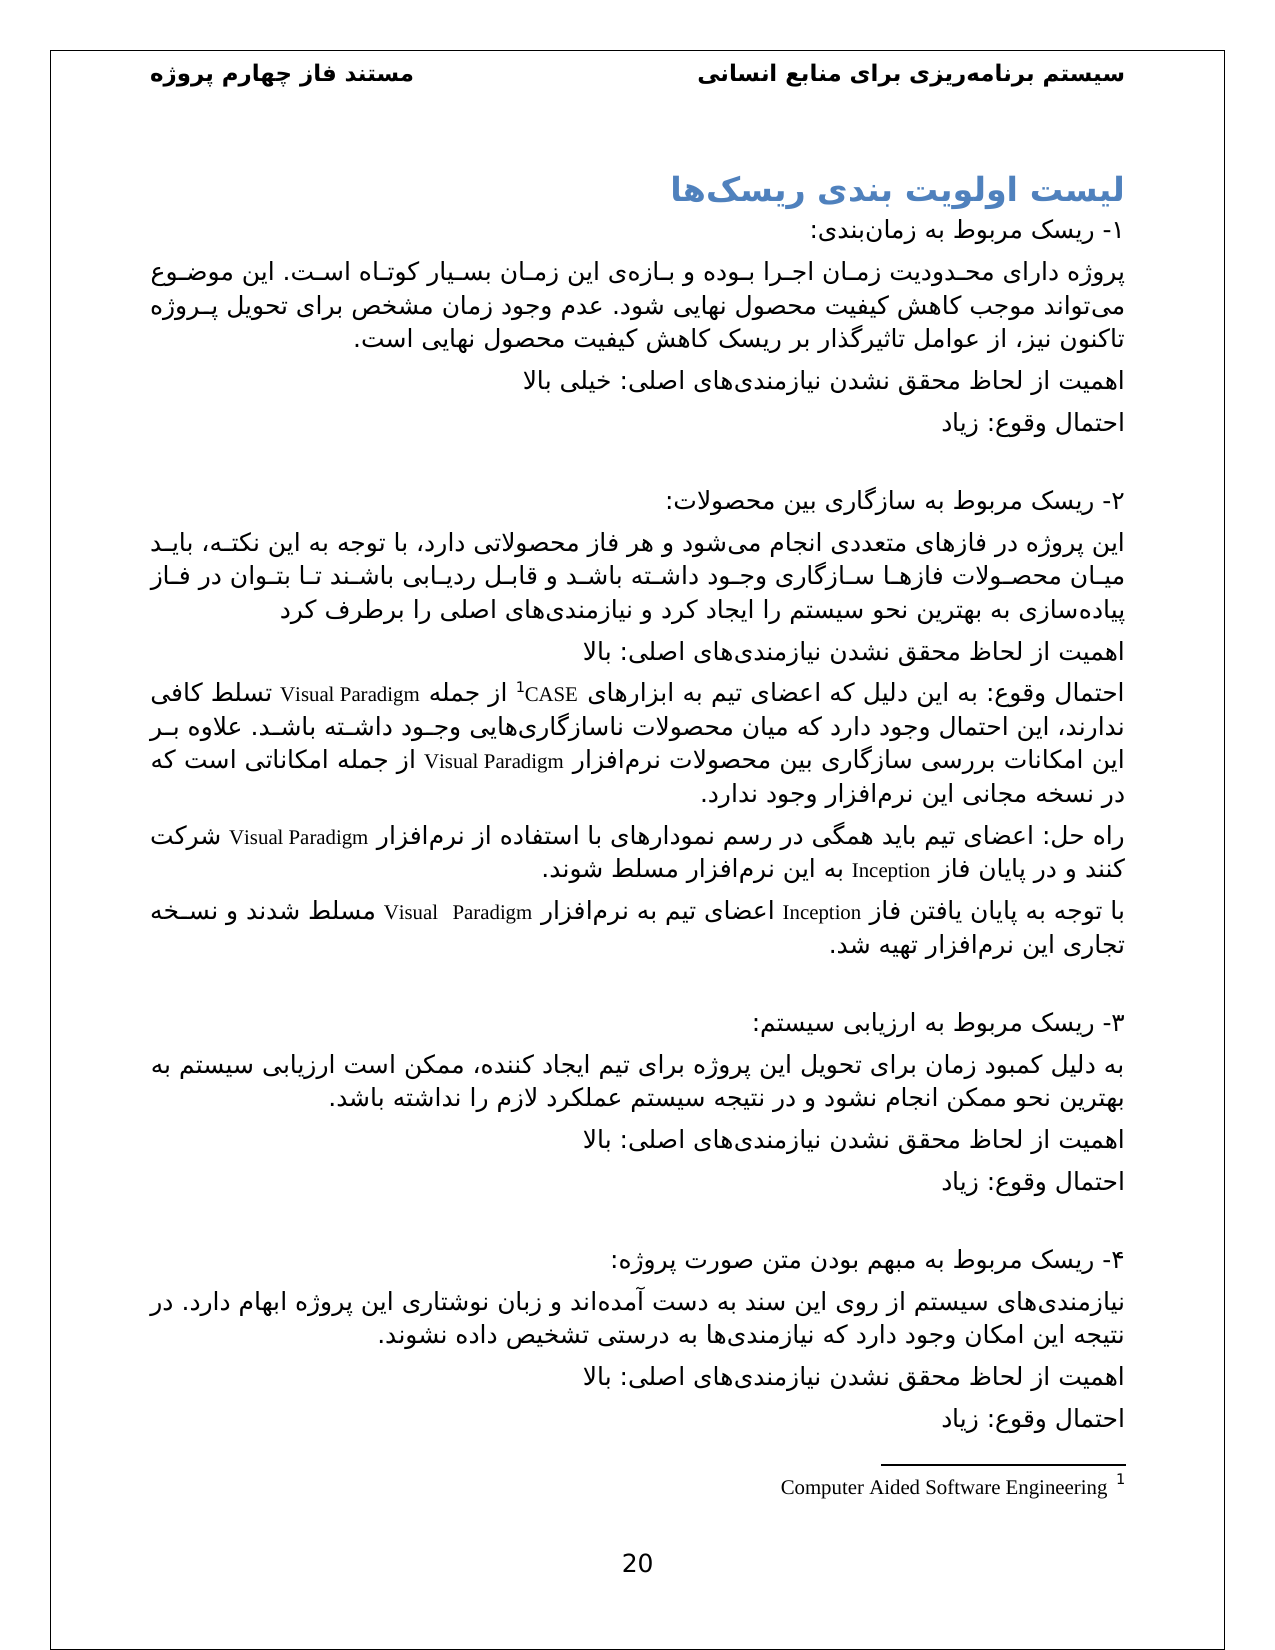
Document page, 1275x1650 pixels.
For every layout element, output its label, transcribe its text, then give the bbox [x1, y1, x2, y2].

text نیازمندی‌های سیستم از روی این سند به دست آمده‌اند و زبان نوشتاری این پروژه ابهام دارد. در نتیجه این امکان وجود دارد که نیازمندی‌ها به درستی تشخیص داده نشوند. [150, 1287, 1125, 1349]
text احتمال وقوع: زیاد [150, 1404, 1125, 1433]
text ۳- ریسک مربوط به ارزیابی سیستم: [150, 1008, 1125, 1037]
text این پروژه در فازهای متعددی انجام می‌شود و هر فاز محصولاتی دارد، با توجه به این نکته، باید میان محصولات فازها سازگاری وجود داشته باشد و قابل ردیابی باشند تا بتوان در فاز پیاده‌سازی به بهترین نحو سیستم را ایجاد کرد و نیازمندی‌های اصلی را برطرف کرد [150, 528, 1125, 624]
text ۱- ریسک مربوط به زمان‌بندی: [150, 215, 1125, 244]
text احتمال وقوع: زیاد [150, 408, 1125, 437]
text اهمیت از لحاظ محقق نشدن نیازمندی‌های اصلی: خیلی بالا [150, 366, 1125, 395]
text ۴- ریسک مربوط به مبهم بودن متن صورت پروژه: [150, 1245, 1125, 1274]
text اهمیت از لحاظ محقق نشدن نیازمندی‌های اصلی: بالا [150, 1125, 1125, 1154]
text اهمیت از لحاظ محقق نشدن نیازمندی‌های اصلی: بالا [150, 1362, 1125, 1391]
text با توجه به پایان یافتن فاز Inception اعضای تیم به نرم‌‌افزار Visual Paradigm مسلط شدند و نسخه تجاری این نرم‌افزار تهیه شد. [150, 897, 1125, 959]
text به دلیل کمبود زمان برای تحویل این پروژه برای تیم ایجاد کننده، ممکن است ارزیابی سیستم به بهترین نحو ممکن انجام نشود و در نتیجه سیستم عملکرد لازم را نداشته باشد. [150, 1050, 1125, 1112]
text احتمال وقوع: زیاد [150, 1167, 1125, 1196]
text پروژه دارای محدودیت زمان اجرا بوده و بازه‌ی این زمان بسیار کوتاه است. این موضوع می‌تواند موجب کاهش کیفیت محصول نهایی شود. عدم وجود زمان مشخص برای تحویل پروژه تاکنون نیز، از عوامل تاثیرگذار بر ریسک کاهش کیفیت محصول نهایی است. [150, 257, 1125, 353]
text اهمیت از لحاظ محقق نشدن نیازمندی‌های اصلی: بالا [150, 637, 1125, 666]
text راه حل: اعضای تیم باید همگی در رسم نمودار‌های با استفاده از نرم‌افزار Visual Paradigm شرکت کنند و در پایان فاز Inception به این نرم‌افزار مسلط شوند. [150, 821, 1125, 884]
text احتمال وقوع: به این دلیل که اعضای تیم به ابزارهای CASE از جمله Visual Paradigm تسلط کافی ندارند، این احتمال وجود دارد که میان محصولات ناسازگاری‌هایی وجود داشته باشد. علاوه بر این امکانات بررسی سازگاری بین محصولات نرم‌افزار Visual Paradigm از جمله امکاناتی است که در نسخه مجانی این نرم‌افزار وجود ندارد. [150, 679, 1125, 808]
text ۲- ریسک مربوط به سازگاری بین محصولات: [150, 486, 1125, 515]
subtitle لیست اولویت بندی ریسک‌ها [150, 171, 1125, 210]
